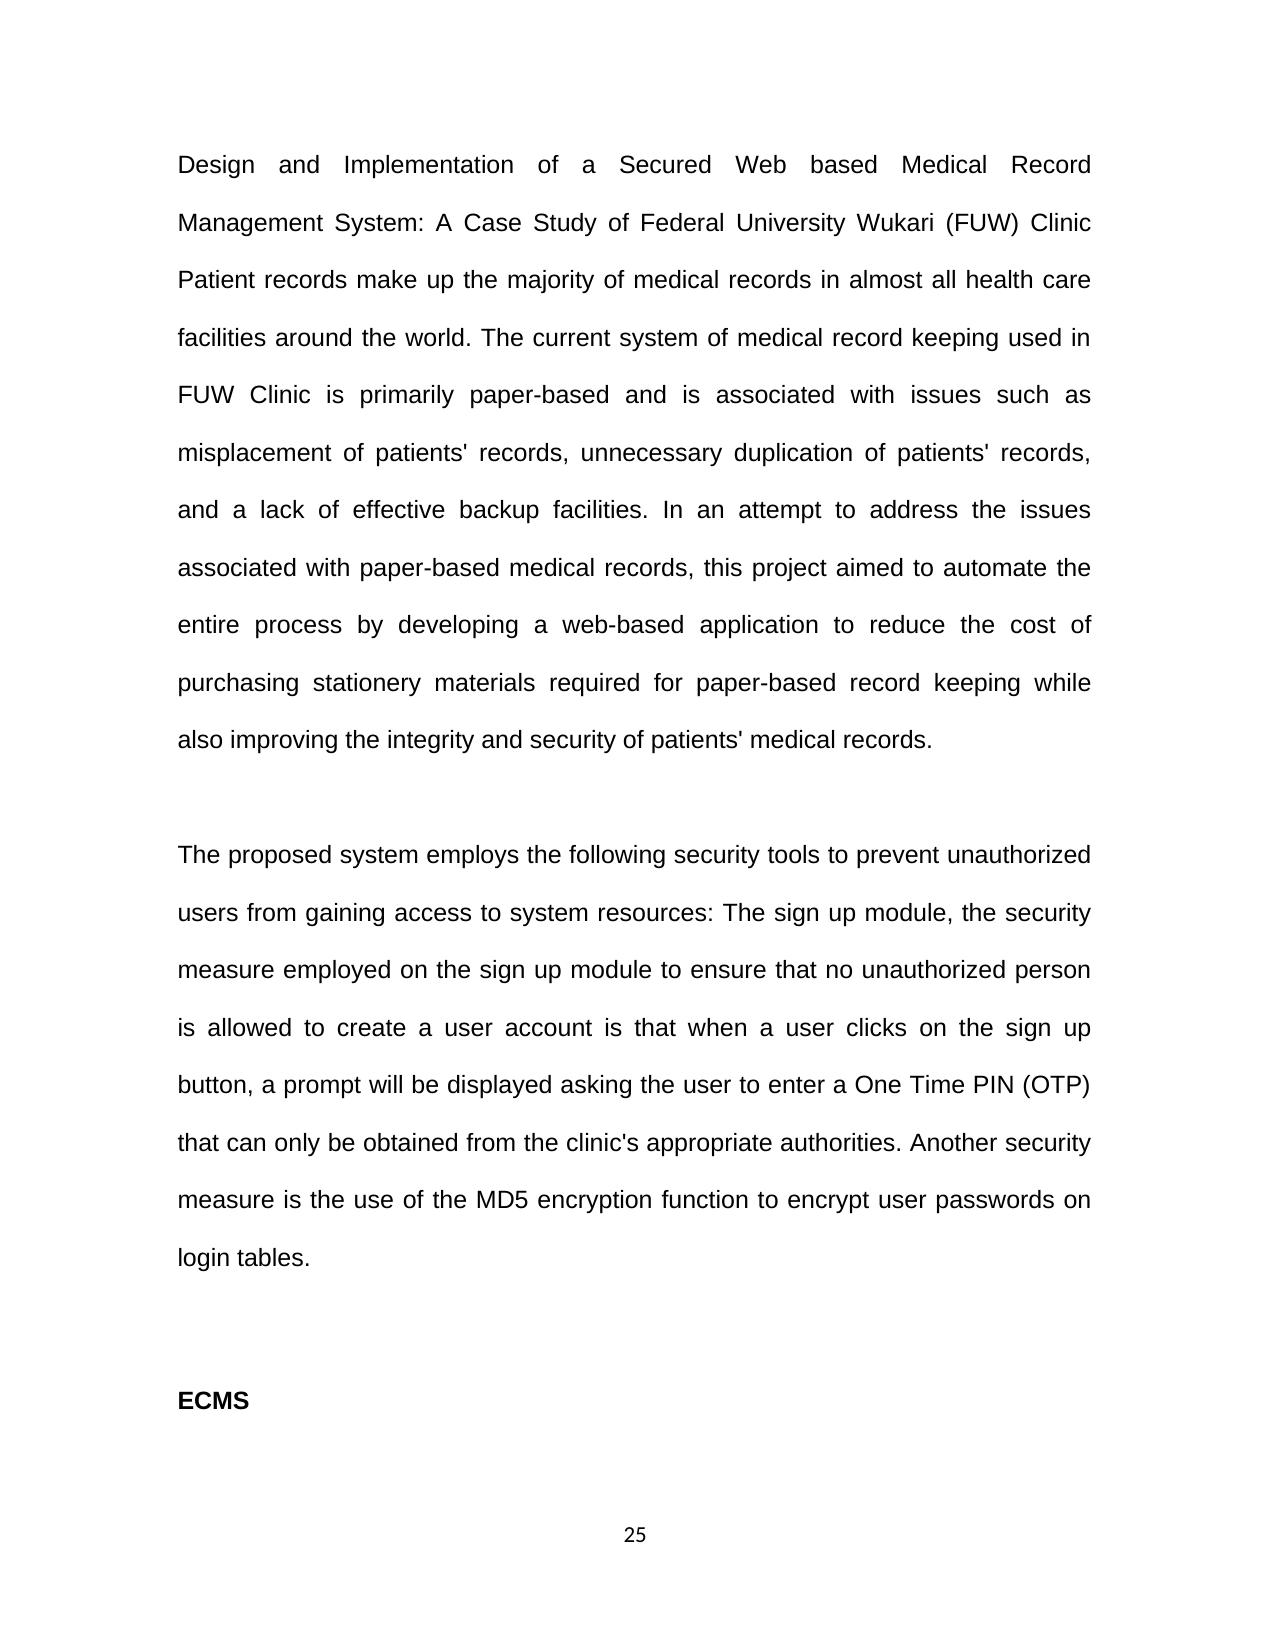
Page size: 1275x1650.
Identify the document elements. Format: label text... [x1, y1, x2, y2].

text ECMS [177, 1386, 1093, 1415]
text The proposed system employs the following security tools to prevent unauthorized users from gaining access to system resources: The sign up module, the security measure employed on the sign up module to ensure that no unauthorized person is allowed to create a user account is that when a user clicks on the sign up button, a prompt will be displayed asking the user to enter a One Time PIN (OTP) that can only be obtained from the clinic's appropriate authorities. Another security measure is the use of the MD5 encryption function to encrypt user passwords on login tables. [177, 840, 1093, 1271]
text Design and Implementation of a Secured Web based Medical Record Management System: A Case Study of Federal University Wukari (FUW) Clinic Patient records make up the majority of medical records in almost all health care facilities around the world. The current system of medical record keeping used in FUW Clinic is primarily paper-based and is associated with issues such as misplacement of patients' records, unnecessary duplication of patients' records, and a lack of effective backup facilities. In an attempt to address the issues associated with paper-based medical records, this project aimed to automate the entire process by developing a web-based application to reduce the cost of purchasing stationery materials required for paper-based record keeping while also improving the integrity and security of patients' medical records. [177, 150, 1093, 754]
